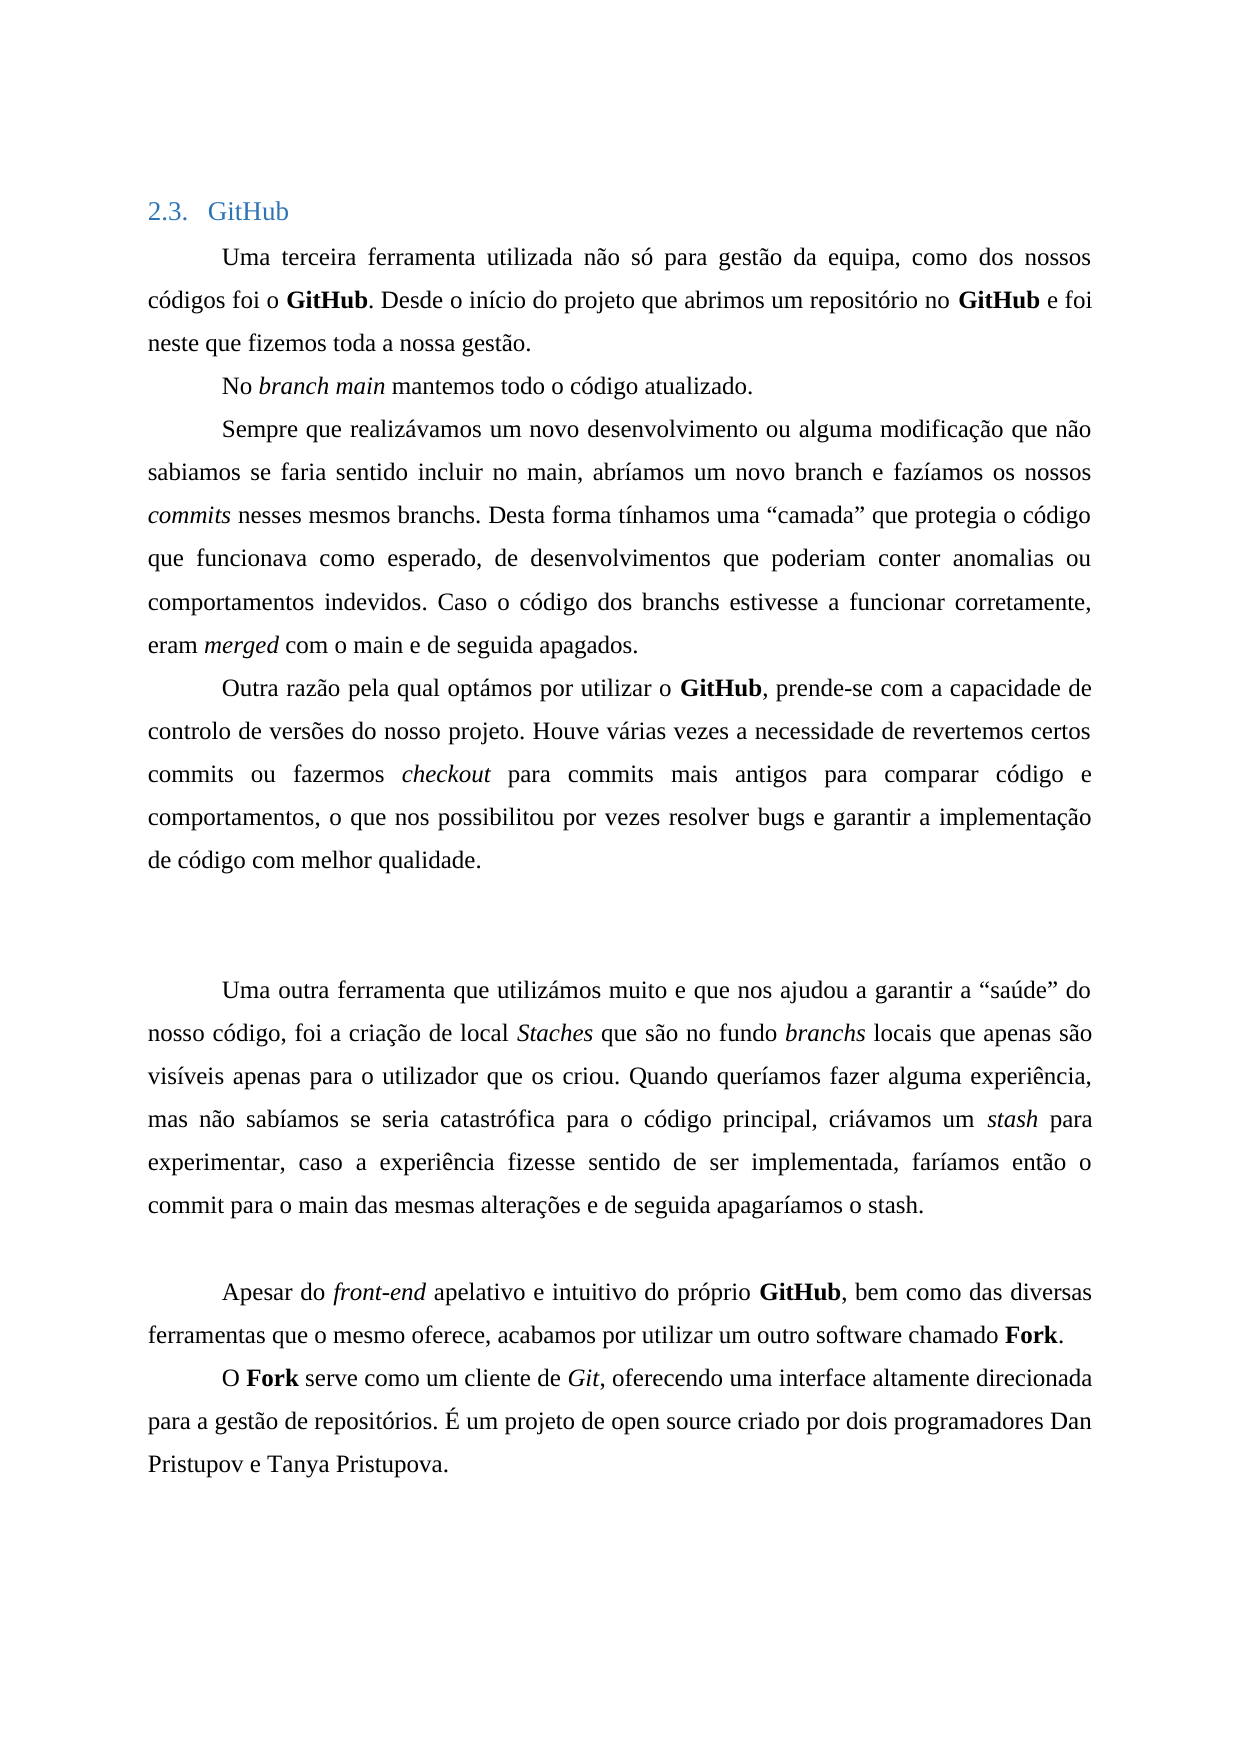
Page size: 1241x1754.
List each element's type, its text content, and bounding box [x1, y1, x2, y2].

text Sempre que realizávamos um novo desenvolvimento ou alguma modificação que não sabiamos se faria sentido incluir no main, abríamos um novo branch e fazíamos os nossos commits nesses mesmos branchs. Desta forma tínhamos uma “camada” que protegia o código que funcionava como esperado, de desenvolvimentos que poderiam conter anomalias ou comportamentos indevidos. Caso o código dos branchs estivesse a funcionar corretamente, eram merged com o main e de seguida apagados. [148, 414, 1092, 658]
subtitle GitHub [148, 195, 1092, 226]
text Apesar do front-end apelativo e intuitivo do próprio GitHub, bem como das diversas ferramentas que o mesmo oferece, acabamos por utilizar um outro software chamado Fork. [148, 1277, 1092, 1348]
text O Fork serve como um cliente de Git, oferecendo uma interface altamente direcionada para a gestão de repositórios. É um projeto de open source criado por dois programadores Dan Pristupov e Tanya Pristupova. [148, 1363, 1092, 1478]
text Outra razão pela qual optámos por utilizar o GitHub, prende-se com a capacidade de controlo de versões do nosso projeto. Houve várias vezes a necessidade de revertemos certos commits ou fazermos checkout para commits mais antigos para comparar código e comportamentos, o que nos possibilitou por vezes resolver bugs e garantir a implementação de código com melhor qualidade. [148, 673, 1092, 874]
text Uma outra ferramenta que utilizámos muito e que nos ajudou a garantir a “saúde” do nosso código, foi a criação de local Staches que são no fundo branchs locais que apenas são visíveis apenas para o utilizador que os criou. Quando queríamos fazer alguma experiência, mas não sabíamos se seria catastrófica para o código principal, criávamos um stash para experimentar, caso a experiência fizesse sentido de ser implementada, faríamos então o commit para o main das mesmas alterações e de seguida apagaríamos o stash. [148, 975, 1092, 1219]
text No branch main mantemos todo o código atualizado. [148, 371, 1092, 400]
text Uma terceira ferramenta utilizada não só para gestão da equipa, como dos nossos códigos foi o GitHub. Desde o início do projeto que abrimos um repositório no GitHub e foi neste que fizemos toda a nossa gestão. [148, 242, 1092, 357]
